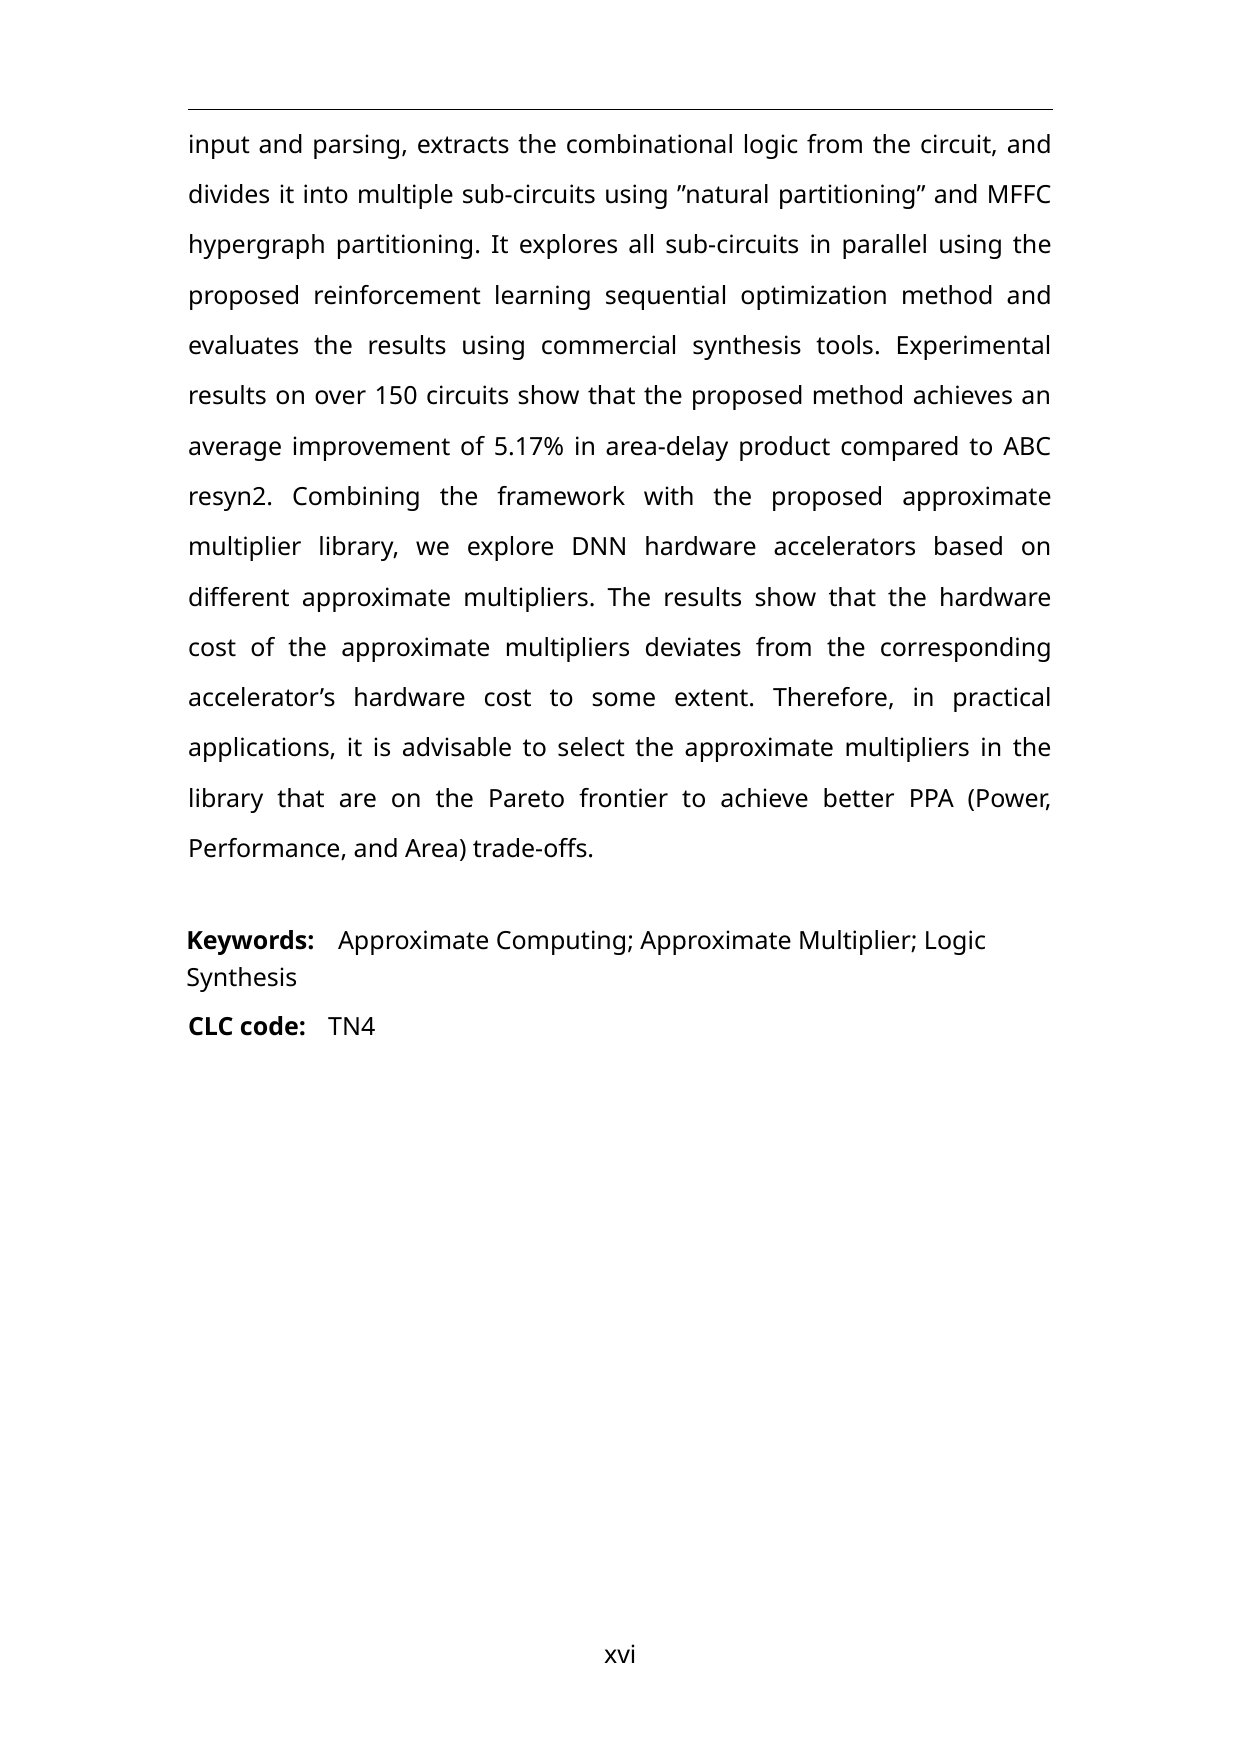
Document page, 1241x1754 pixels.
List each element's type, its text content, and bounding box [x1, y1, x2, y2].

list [188, 105, 1052, 865]
text CLC code: TN4 [188, 1008, 1070, 1042]
text Keywords: Approximate Computing; Approximate Multiplier; Logic Synthesis [186, 923, 1070, 994]
